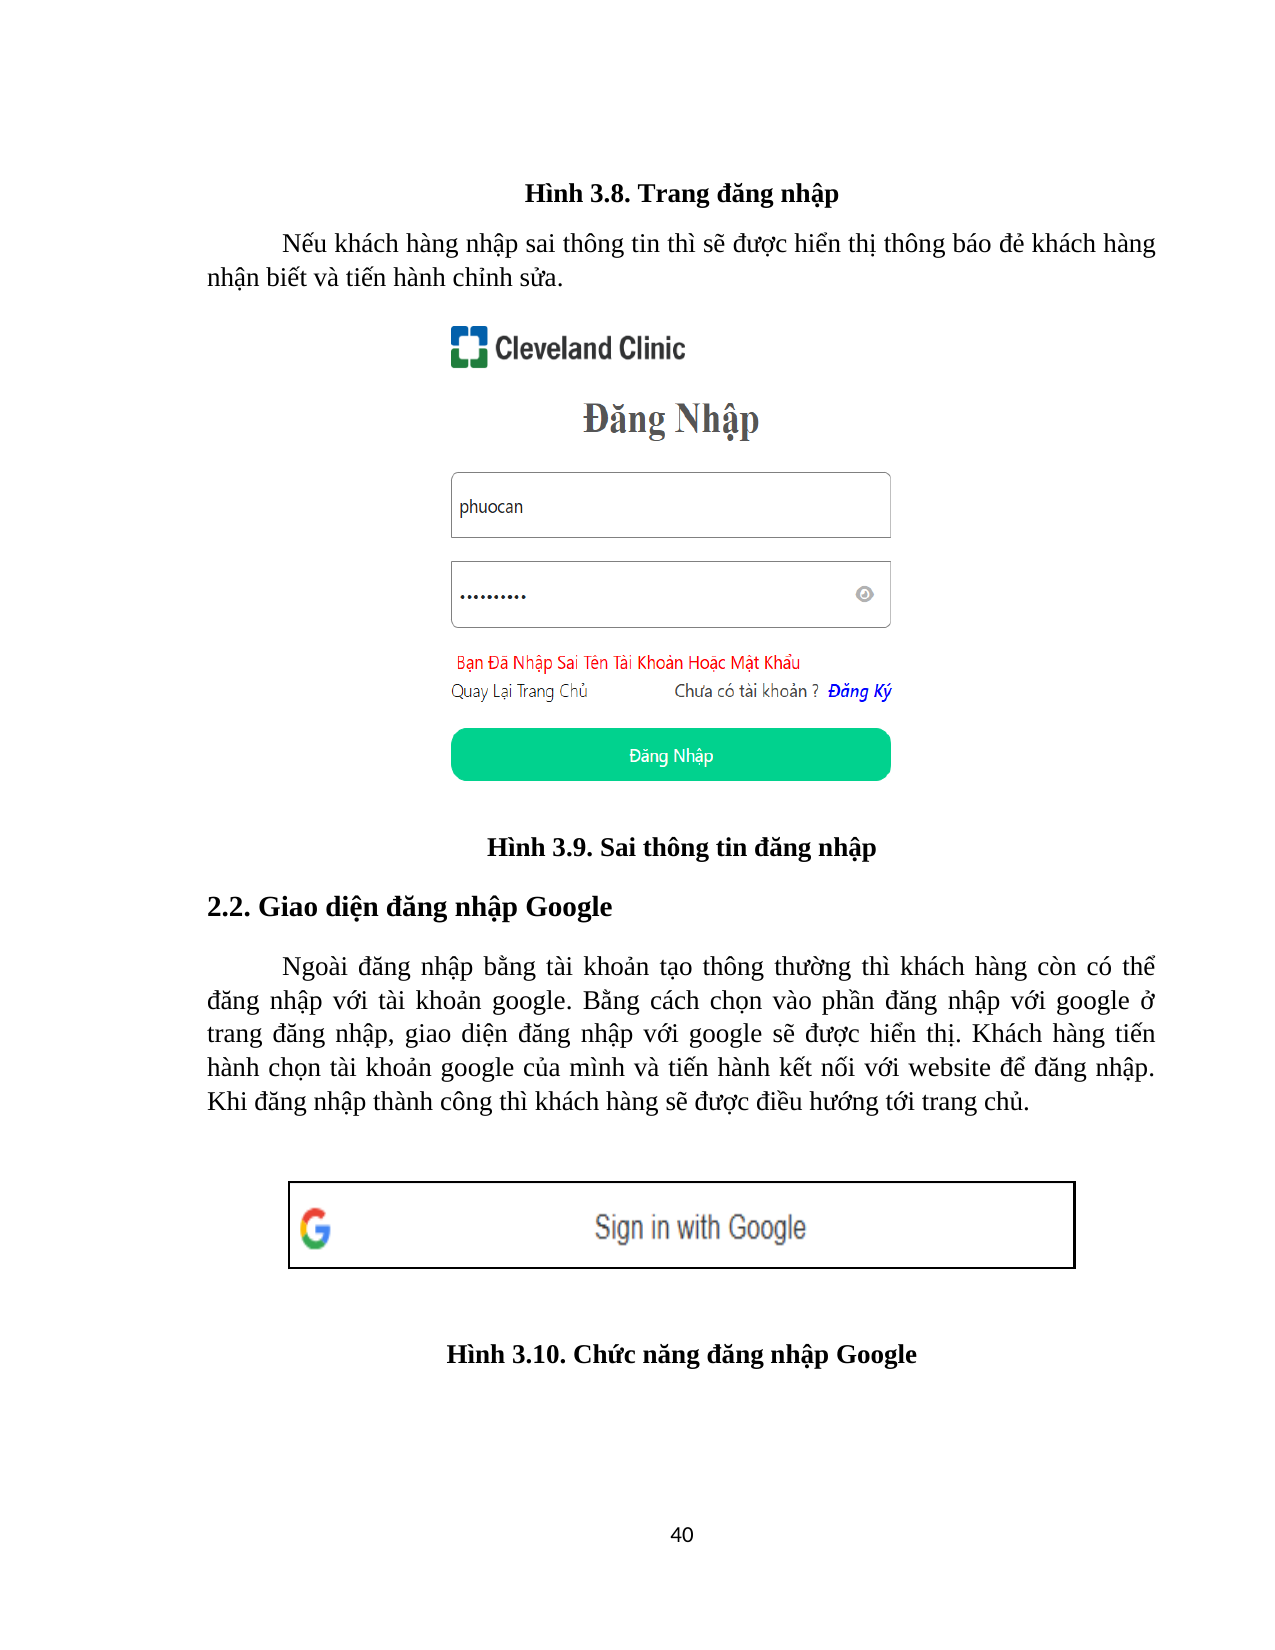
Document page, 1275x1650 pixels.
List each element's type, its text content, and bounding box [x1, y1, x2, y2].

text Hình 3.8. Trang đăng nhập [207, 177, 1157, 208]
text Nếu khách hàng nhập sai thông tin thì sẽ được hiển thị thông báo đẻ khách hàng nhận biết và tiến hành chỉnh sửa. [207, 227, 1157, 292]
picture [290, 1183, 1073, 1267]
picture [414, 307, 950, 812]
text Hình 3.10. Chức năng đăng nhập Google [207, 1339, 1157, 1370]
text Ngoài đăng nhập bằng tài khoản tạo thông thường thì khách hàng còn có thể đăng nhập với tài khoản google. Bằng cách chọn vào phần đăng nhập với google ở trang đăng nhập, giao diện đăng nhập với google sẽ được hiển thị. Khách hàng tiến hành chọn tài khoản google của mình và tiến hành kết nối với website để đăng nhập. Khi đăng nhập thành công thì khách hàng sẽ được điều hướng tới trang chủ. [207, 951, 1157, 1116]
subtitle 2.2. Giao diện đăng nhập Google [207, 889, 1157, 923]
text Hình 3.9. Sai thông tin đăng nhập [207, 831, 1157, 862]
